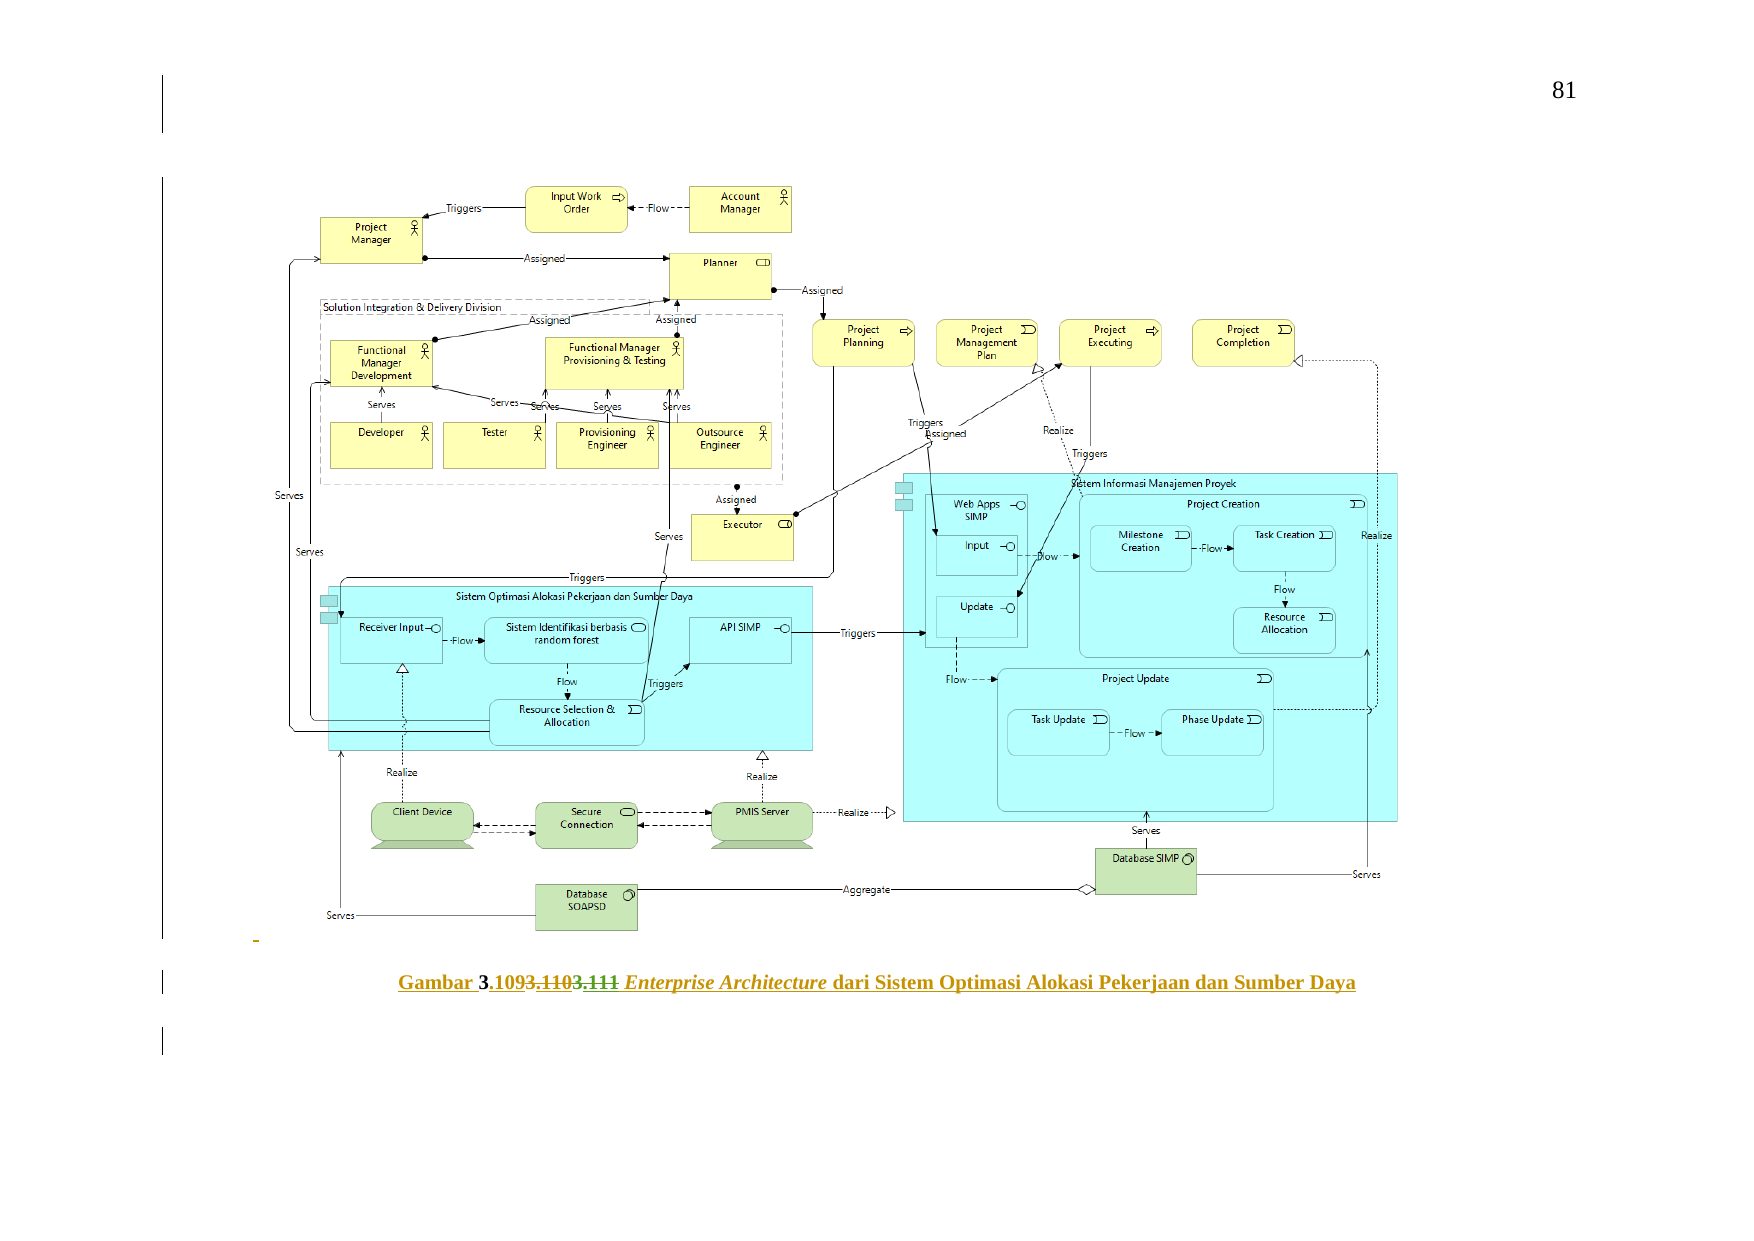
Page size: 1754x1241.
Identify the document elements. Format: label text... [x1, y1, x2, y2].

picture [258, 177, 1409, 939]
text 3 [177, 970, 1577, 994]
